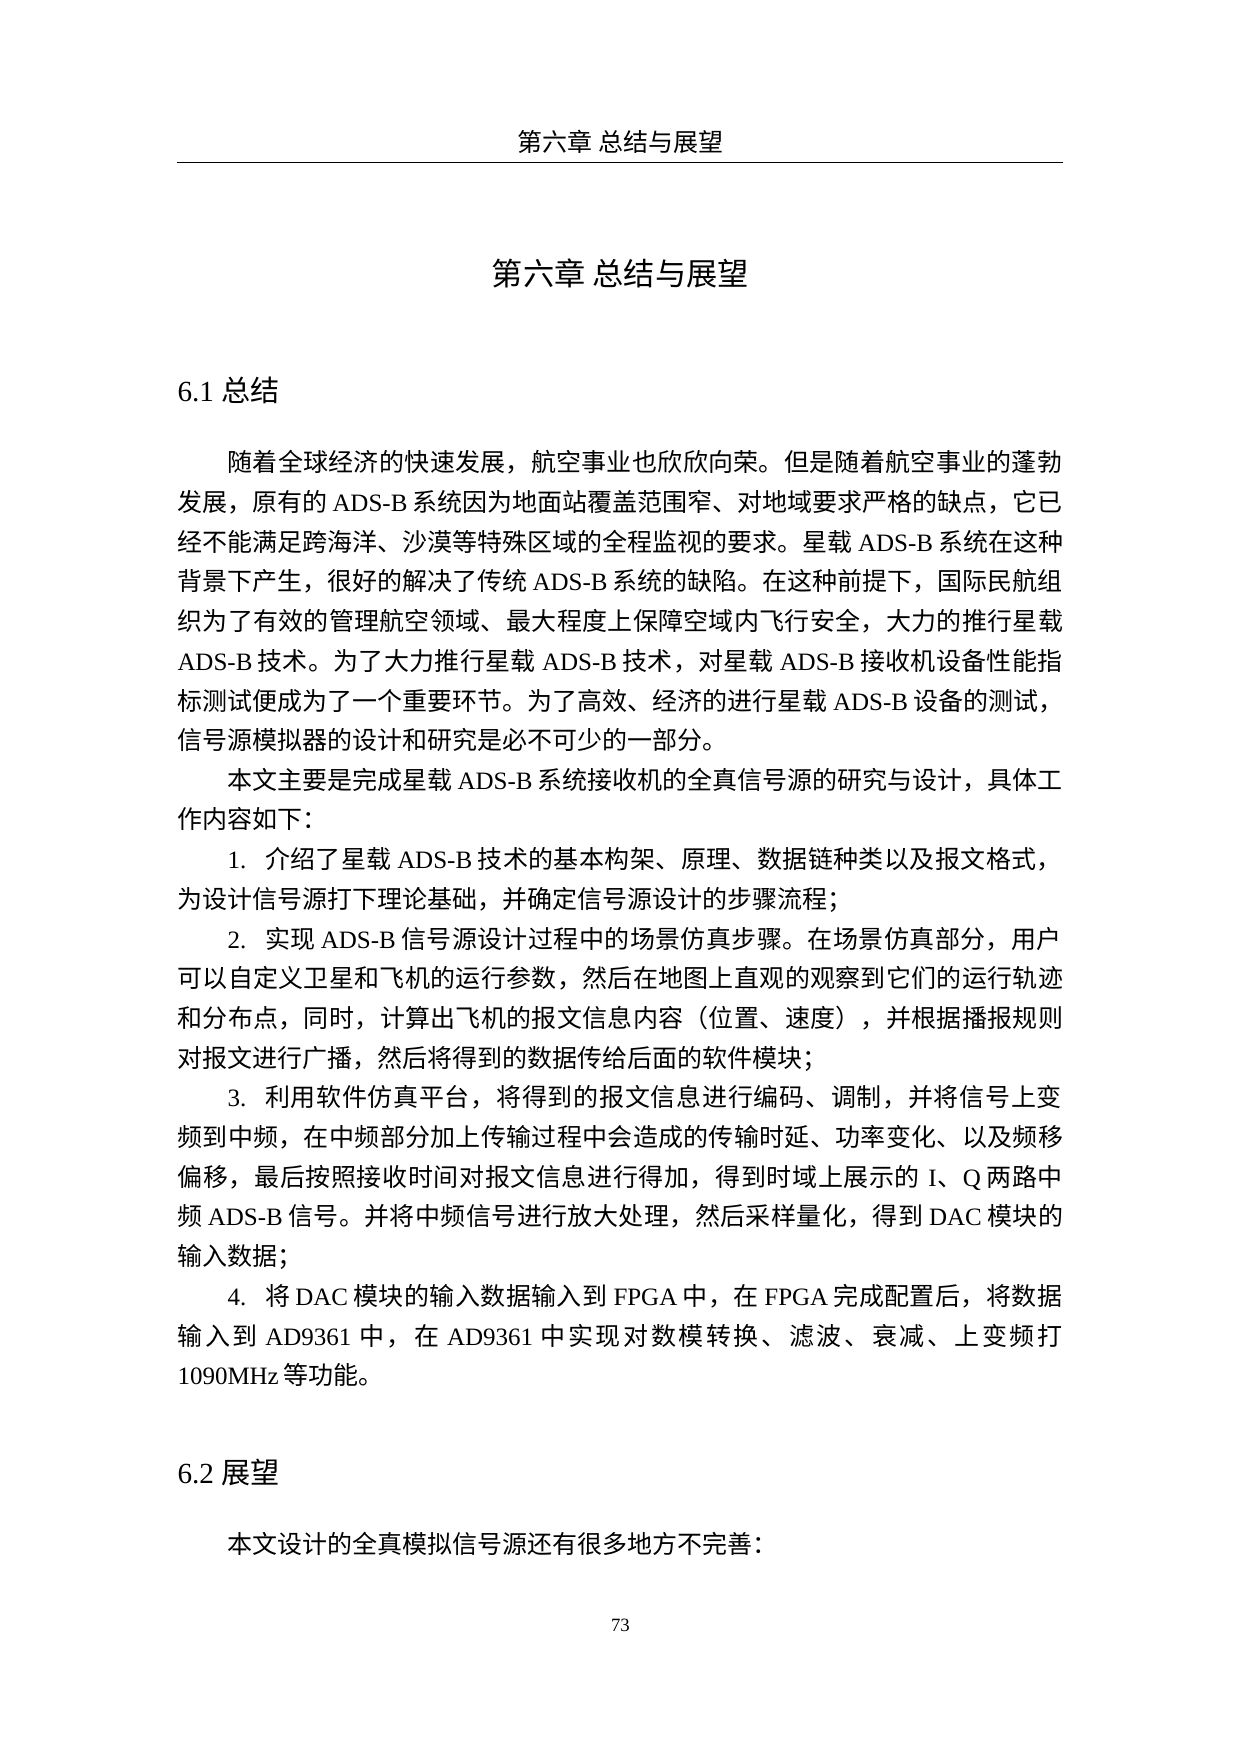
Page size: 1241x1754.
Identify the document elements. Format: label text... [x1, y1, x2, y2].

list 利用软件仿真平台，将得到的报文信息进行编码、调制，并将信号上变频到中频，在中频部分加上传输过程中会造成的传输时延、功率变化、以及频移偏移，最后按照接收时间对报文信息进行得加，得到时域上展示的I、Q两路中频ADS-B信号。并将中频信号进行放大处理，然后采样量化，得到DAC模块的输入数据； [177, 1076, 1063, 1274]
list 将DAC模块的输入数据输入到FPGA中，在FPGA完成配置后，将数据输入到AD9361中，在AD9361中实现对数模转换、滤波、衰减、上变频打1090MHz等功能。 [177, 1274, 1063, 1394]
text 6.2 展望 [177, 1431, 1063, 1511]
text 6.1 总结 [177, 349, 1063, 429]
text 随着全球经济的快速发展，航空事业也欣欣向荣。但是随着航空事业的蓬勃发展，原有的ADS-B系统因为地面站覆盖范围窄、对地域要求严格的缺点，它已经不能满足跨海洋、沙漠等特殊区域的全程监视的要求。星载ADS-B系统在这种背景下产生，很好的解决了传统ADS-B系统的缺陷。在这种前提下，国际民航组织为了有效的管理航空领域、最大程度上保障空域内飞行安全，大力的推行星载ADS-B技术。为了大力推行星载ADS-B技术，对星载ADS-B接收机设备性能指标测试便成为了一个重要环节。为了高效、经济的进行星载ADS-B设备的测试，信号源模拟器的设计和研究是必不可少的一部分。 [177, 441, 1063, 759]
list 介绍了星载ADS-B技术的基本构架、原理、数据链种类以及报文格式，为设计信号源打下理论基础，并确定信号源设计的步骤流程； [177, 838, 1063, 917]
text 第六章 总结与展望 [177, 232, 1063, 312]
list 本文设计的全真模拟信号源还有很多地方不完善： [177, 1523, 1063, 1563]
list 实现ADS-B信号源设计过程中的场景仿真步骤。在场景仿真部分，用户可以自定义卫星和飞机的运行参数，然后在地图上直观的观察到它们的运行轨迹和分布点，同时，计算出飞机的报文信息内容（位置、速度），并根据播报规则对报文进行广播，然后将得到的数据传给后面的软件模块； [177, 917, 1063, 1076]
text 本文主要是完成星载ADS-B系统接收机的全真信号源的研究与设计，具体工作内容如下： [177, 759, 1063, 838]
